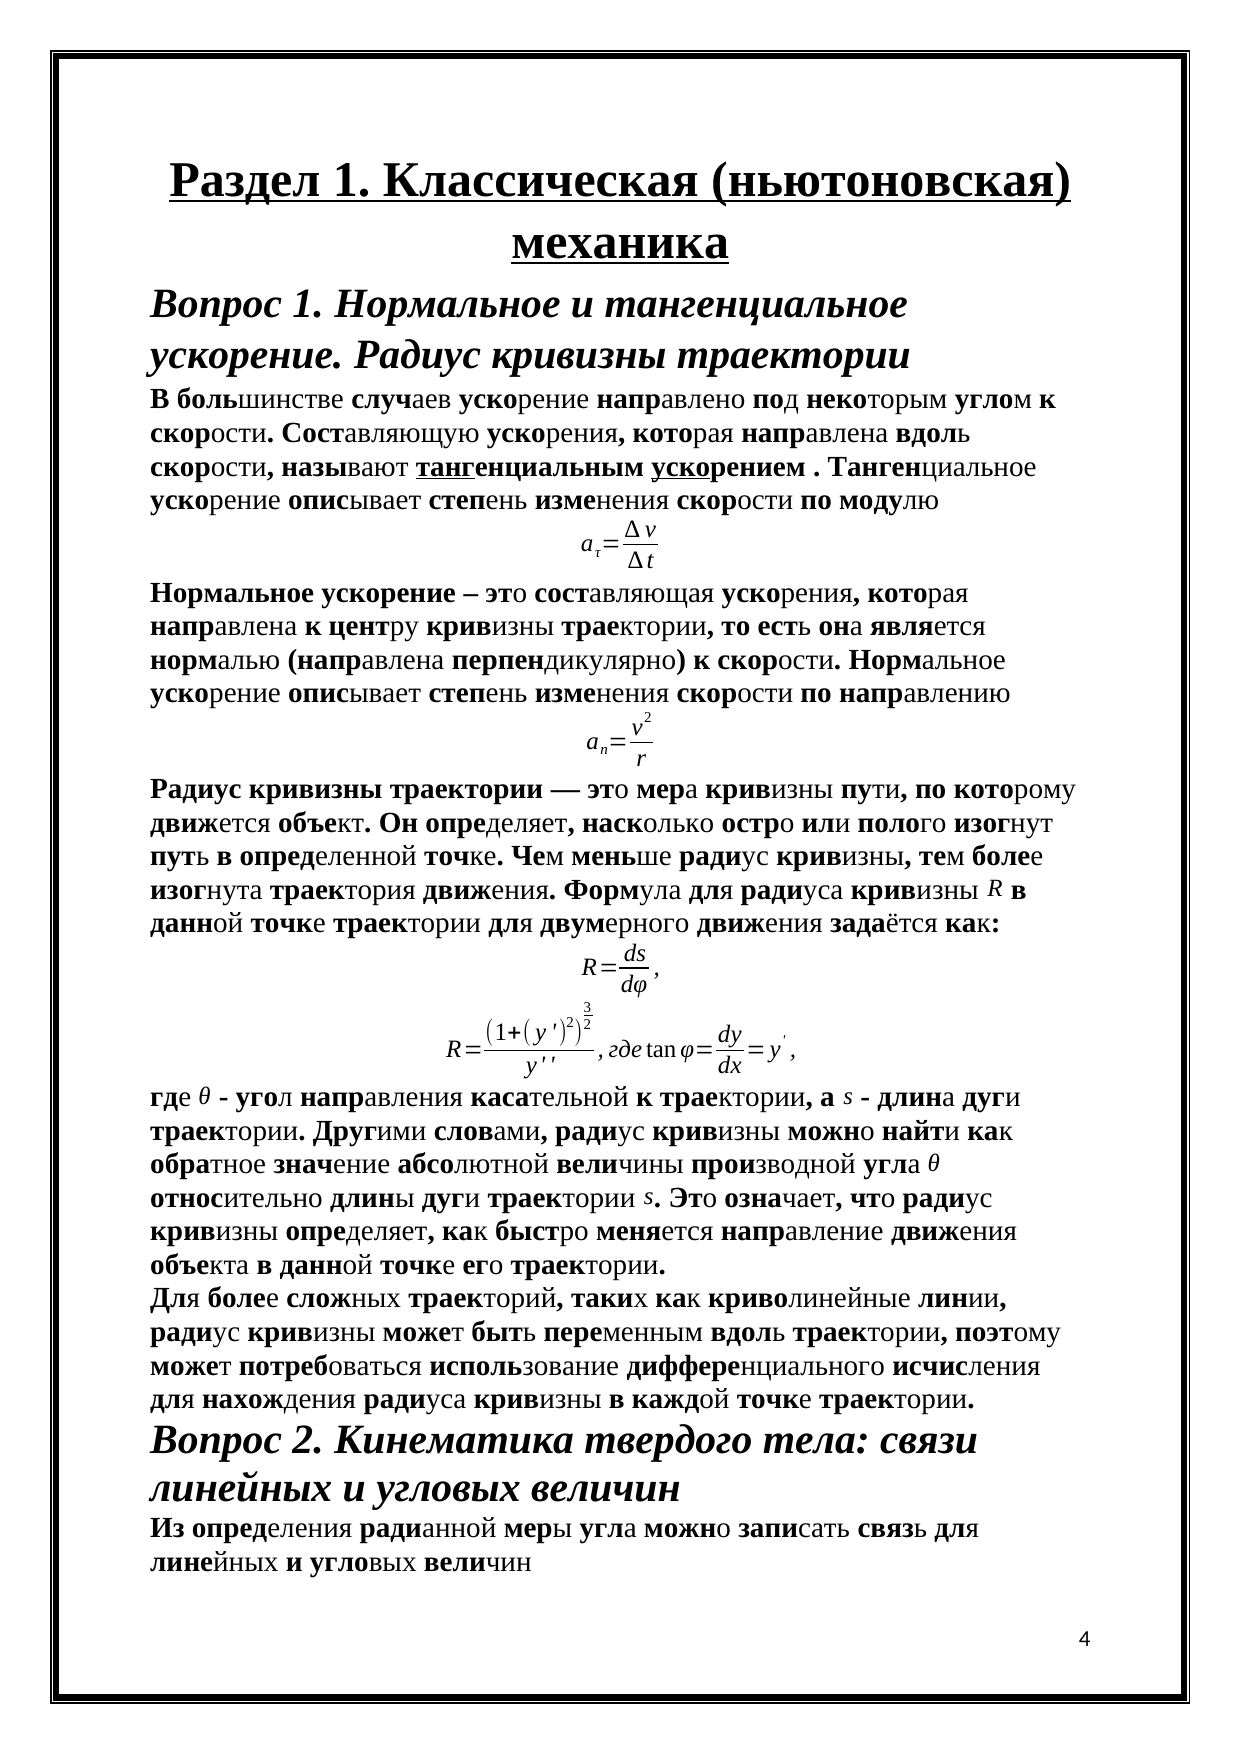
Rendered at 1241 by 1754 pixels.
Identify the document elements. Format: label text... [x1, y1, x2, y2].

text Для более сложных траекторий, таких как криволинейные линии, радиус кривизны может быть переменным вдоль траектории, поэтому может потребоваться использование дифференциального исчисления для нахождения радиуса кривизны в каждой точке траектории. [150, 1281, 1090, 1415]
text где - угол направления касательной к траектории, а - длина дуги траектории. Другими словами, радиус кривизны можно найти как обратное значение абсолютной величины производной угла относительно длины дуги траектории . Это означает, что радиус кривизны определяет, как быстро меняется направление движения объекта в данной точке его траектории. [150, 1079, 1090, 1281]
text Нормальное ускорение – это составляющая ускорения, которая направлена к центру кривизны траектории, то есть она является нормалью (направлена перпендикулярно) к скорости. Нормальное ускорение описывает степень изменения скорости по направлению [150, 575, 1090, 709]
subtitle Раздел 1. Классическая (ньютоновская) механика [150, 150, 1090, 269]
text Радиус кривизны траектории — это мера кривизны пути, по которому движется объект. Он определяет, насколько остро или полого изогнут путь в определенной точке. Чем меньше радиус кривизны, тем более изогнута траектория движения. Формула для радиуса кривизны в данной точке траектории для двумерного движения задаётся как: [150, 771, 1090, 939]
text В большинстве случаев ускорение направлено под некоторым углом к скорости. Составляющую ускорения, которая направлена вдоль скорости, называют тангенциальным ускорением . Тангенциальное ускорение описывает степень изменения скорости по модулю [150, 382, 1090, 516]
text Вопрос 2. Кинематика твердого тела: связи линейных и угловых величин [150, 1415, 1090, 1511]
subtitle Вопрос 1. Нормальное и тангенциальное ускорение. Радиус кривизны траектории [150, 278, 1090, 378]
text Из определения радианной меры угла можно записать связь для линейных и угловых величин [150, 1511, 1090, 1578]
